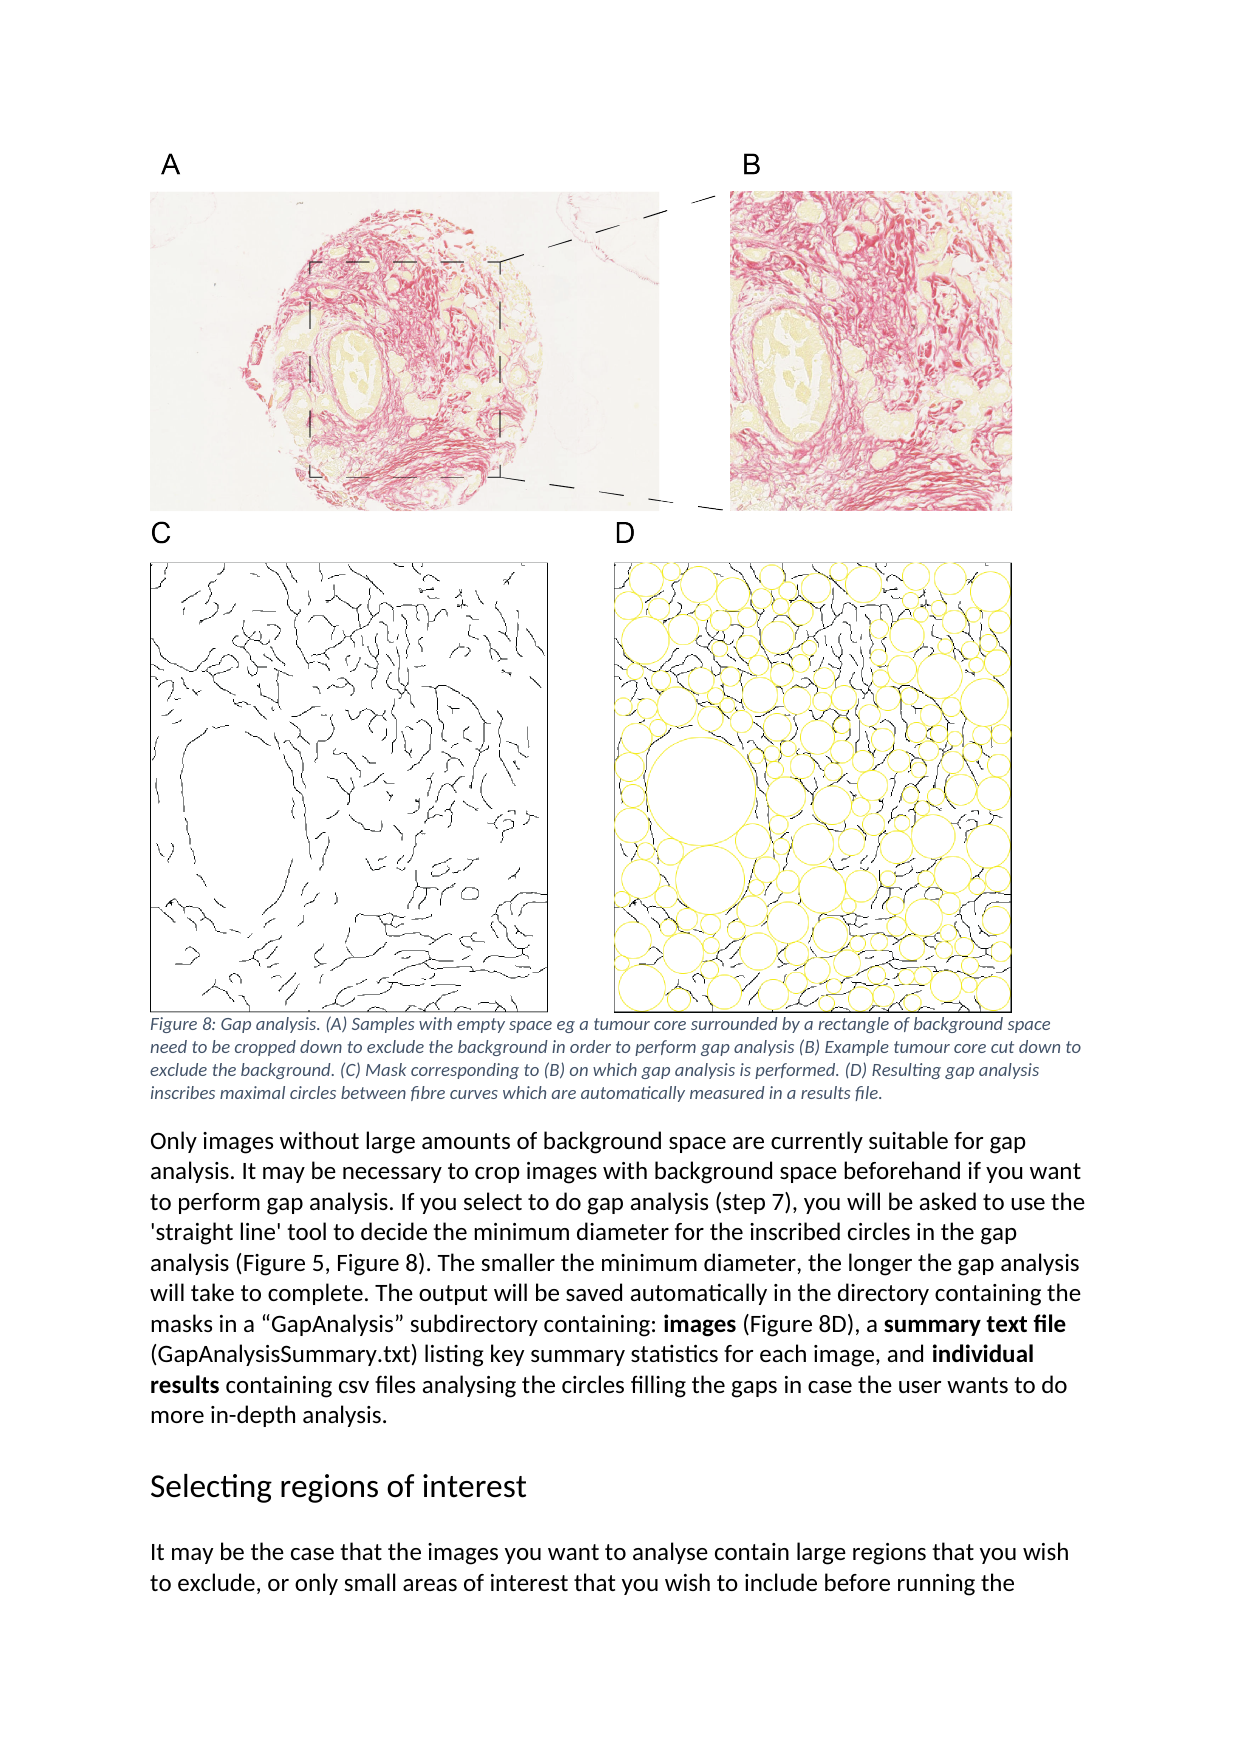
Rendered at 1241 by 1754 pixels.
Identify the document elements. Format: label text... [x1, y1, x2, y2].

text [150, 1536, 1090, 1597]
subtitle Selecting regions of interest [150, 1465, 1090, 1506]
text Only images without large amounts of background space are currently suitable for gap analysis. It may be necessary to crop images with background space beforehand if you want to perform gap analysis. If you select to do gap analysis (step 7), you will be asked to use the 'straight line' tool to decide the minimum diameter for the inscribed circles in the gap analysis (Figure 5, Figure 8). The smaller the minimum diameter, the longer the gap analysis will take to complete. The output will be saved automatically in the directory containing the masks in a “GapAnalysis” subdirectory containing: images (Figure 8D), a summary text file (GapAnalysisSummary.txt) listing key summary statistics for each image, and individual results containing csv files analysing the circles filling the gaps in case the user wants to do more in-depth analysis. [150, 1125, 1090, 1430]
text Figure 8: Gap analysis. (A) Samples with empty space eg a tumour core surrounded by a rectangle of background space need to be cropped down to exclude the background in order to perform gap analysis (B) Example tumour core cut down to exclude the background. (C) Mask corresponding to (B) on which gap analysis is performed. (D) Resulting gap analysis inscribes maximal circles between fibre curves which are automatically measured in a results file. [150, 1012, 1090, 1104]
picture [150, 150, 1013, 1013]
